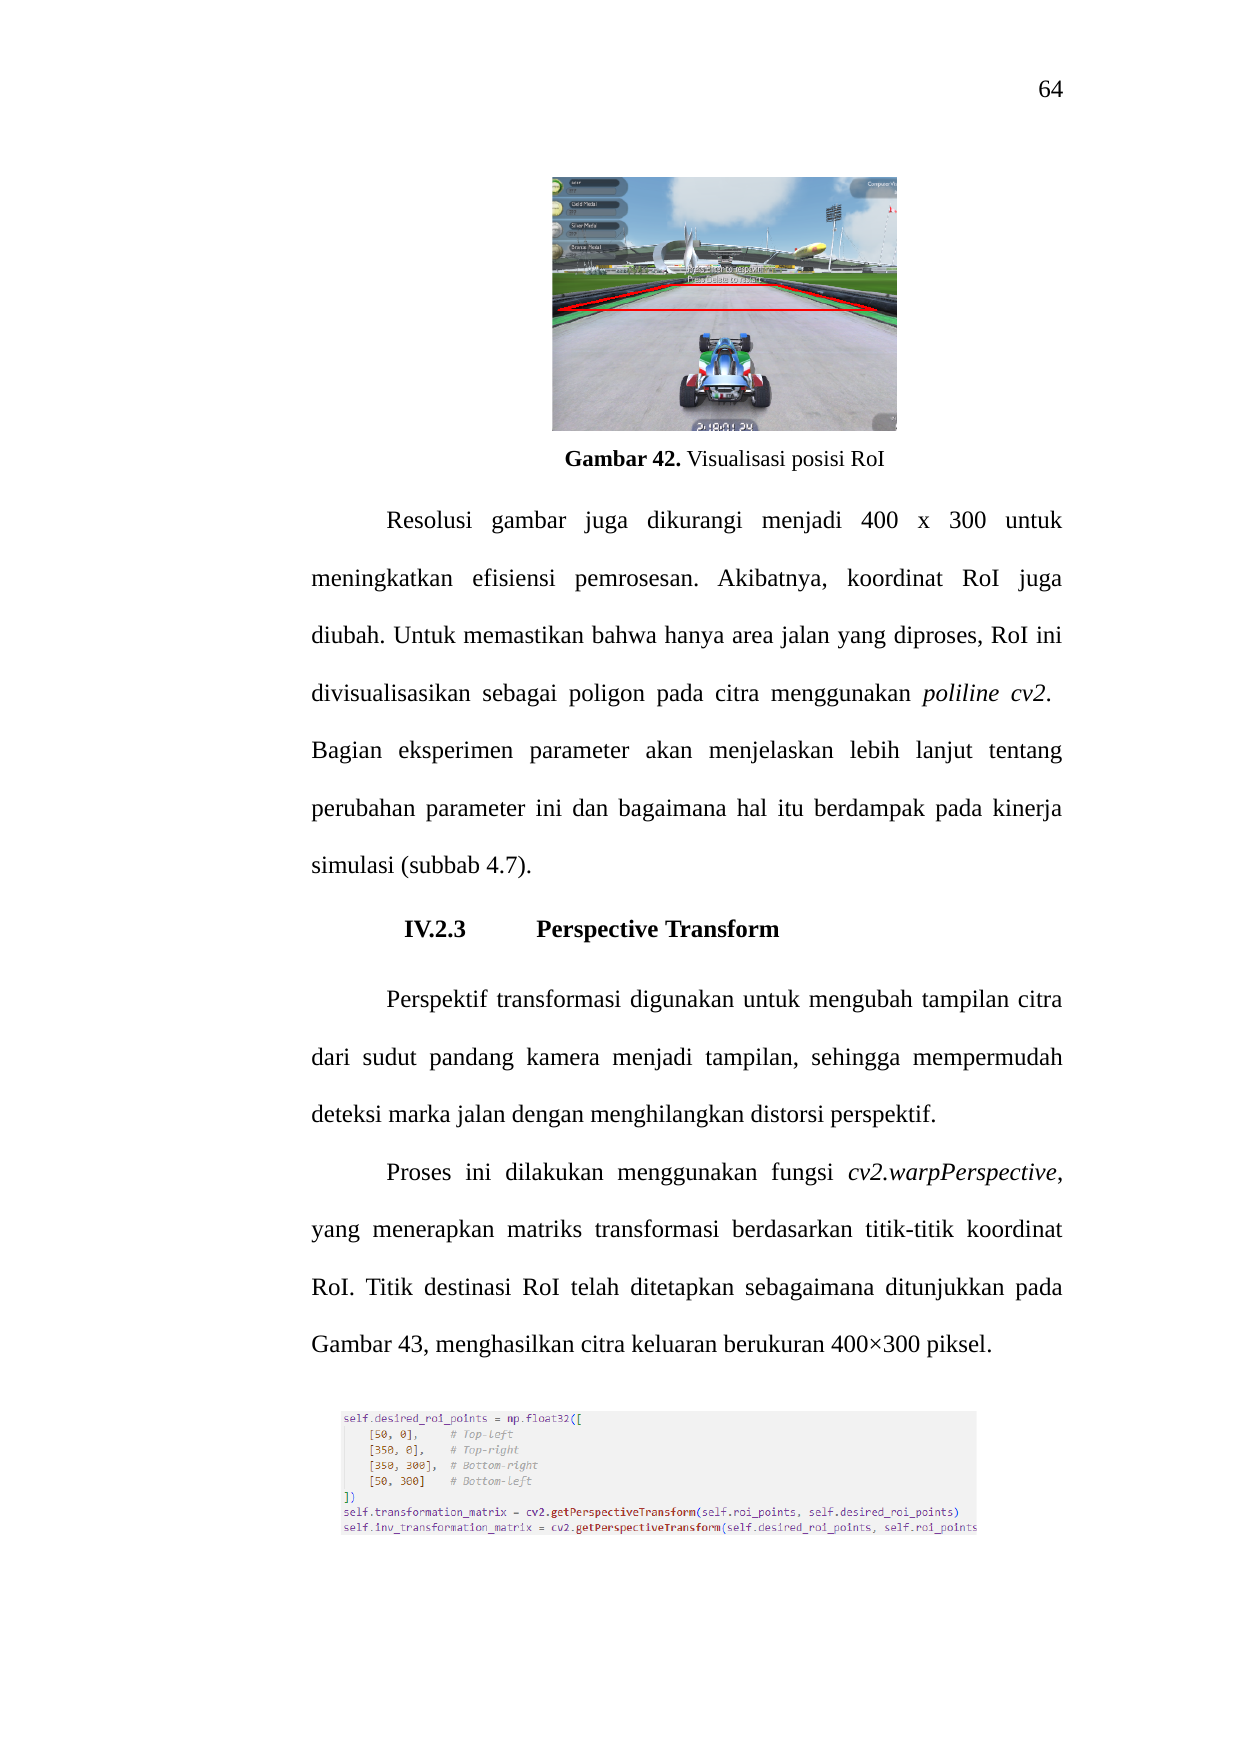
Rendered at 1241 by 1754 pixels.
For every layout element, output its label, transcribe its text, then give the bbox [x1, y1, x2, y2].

text Gambar 42. Visualisasi posisi RoI [311, 445, 1063, 472]
text Proses ini dilakukan menggunakan fungsi cv2.warpPerspective, yang menerapkan matriks transformasi berdasarkan titik-titik koordinat RoI. Titik destinasi RoI telah ditetapkan sebagaimana ditunjukkan pada Gambar 43, menghasilkan citra keluaran berukuran 400×300 piksel. [311, 1157, 1063, 1358]
subtitle Perspective Transform [329, 914, 1063, 943]
picture [340, 1411, 977, 1535]
text Perspektif transformasi digunakan untuk mengubah tampilan citra dari sudut pandang kamera menjadi tampilan, sehingga mempermudah deteksi marka jalan dengan menghilangkan distorsi perspektif. [311, 984, 1063, 1128]
text Resolusi gambar juga dikurangi menjadi 400 x 300 untuk meningkatkan efisiensi pemrosesan. Akibatnya, koordinat RoI juga diubah. Untuk memastikan bahwa hanya area jalan yang diproses, RoI ini divisualisasikan sebagai poligon pada citra menggunakan poliline cv2. Bagian eksperimen parameter akan menjelaskan lebih lanjut tentang perubahan parameter ini dan bagaimana hal itu berdampak pada kinerja simulasi (subbab 4.7). [311, 506, 1063, 879]
picture [552, 177, 897, 431]
